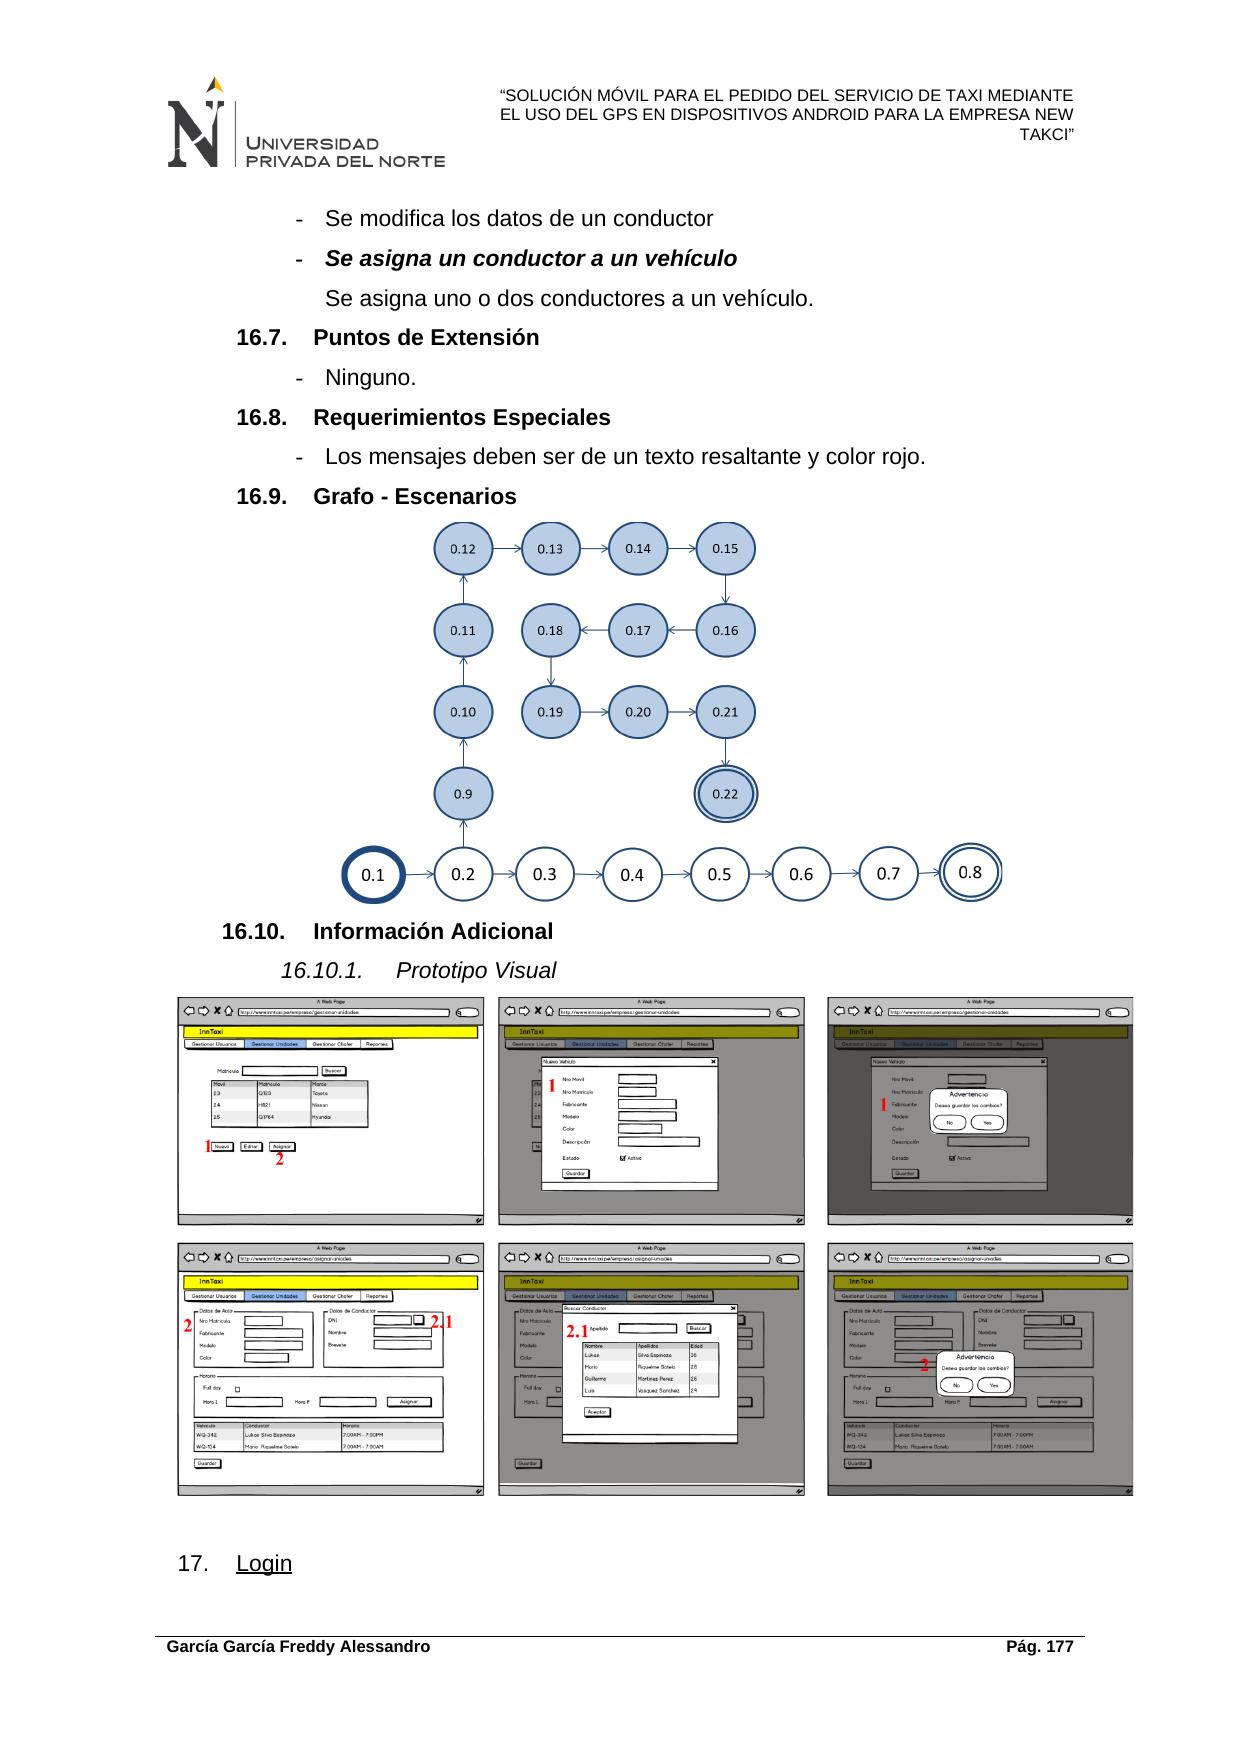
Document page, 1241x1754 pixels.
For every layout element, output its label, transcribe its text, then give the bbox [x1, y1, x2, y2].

text Requerimientos Especiales [236, 403, 1063, 430]
picture [341, 522, 1003, 904]
text Información Adicional [222, 918, 1063, 944]
text Prototipo Visual [281, 957, 1063, 984]
list Se modifica los datos de un conductor [295, 205, 1063, 232]
text Login [177, 1549, 1063, 1576]
picture [166, 73, 447, 169]
picture [177, 997, 1134, 1496]
text Puntos de Extensión [236, 324, 1063, 351]
list Los mensajes deben ser de un texto resaltante y color rojo. [295, 443, 1063, 469]
list Se asigna un conductor a un vehículo [295, 245, 1063, 272]
text Grafo - Escenarios [236, 483, 1063, 509]
list Se asigna uno o dos conductores a un vehículo. [325, 285, 1063, 311]
list Ninguno. [295, 364, 1063, 390]
